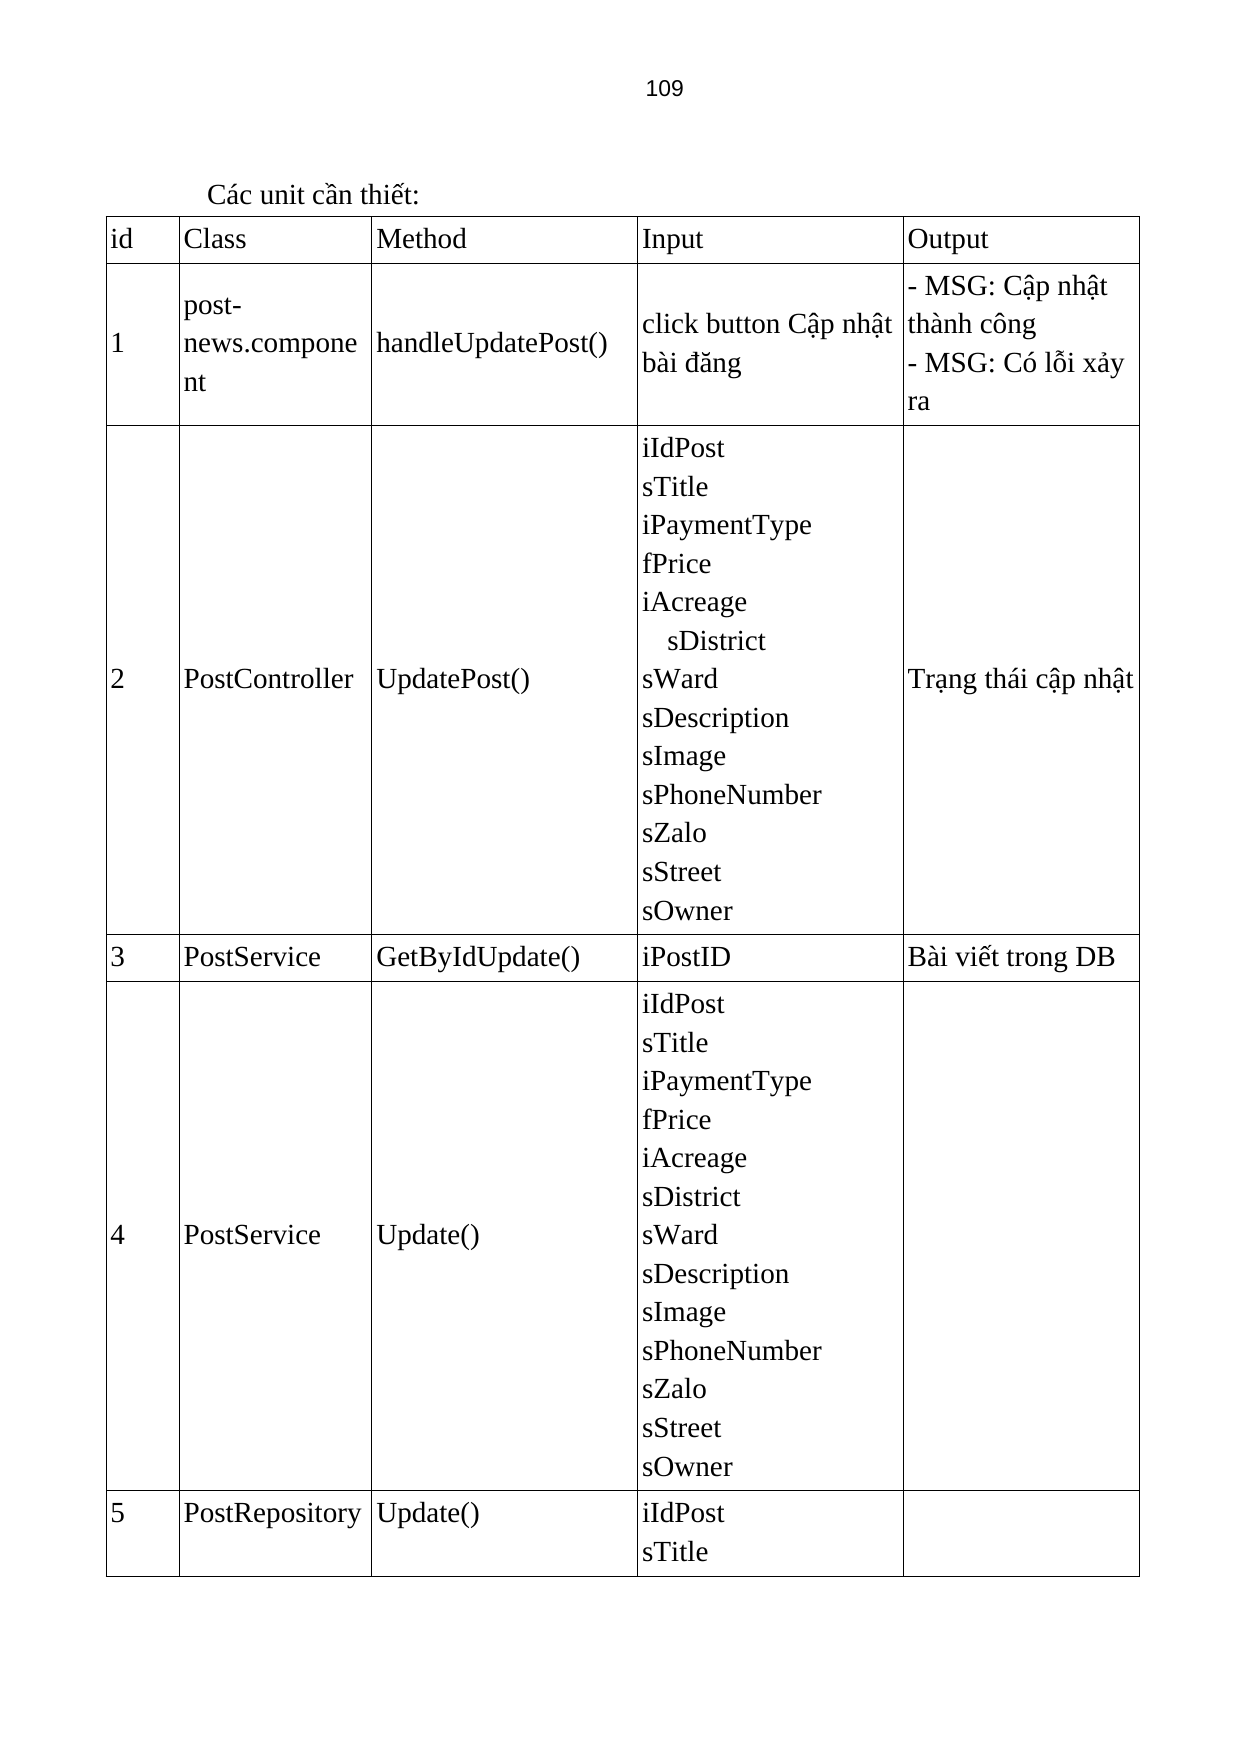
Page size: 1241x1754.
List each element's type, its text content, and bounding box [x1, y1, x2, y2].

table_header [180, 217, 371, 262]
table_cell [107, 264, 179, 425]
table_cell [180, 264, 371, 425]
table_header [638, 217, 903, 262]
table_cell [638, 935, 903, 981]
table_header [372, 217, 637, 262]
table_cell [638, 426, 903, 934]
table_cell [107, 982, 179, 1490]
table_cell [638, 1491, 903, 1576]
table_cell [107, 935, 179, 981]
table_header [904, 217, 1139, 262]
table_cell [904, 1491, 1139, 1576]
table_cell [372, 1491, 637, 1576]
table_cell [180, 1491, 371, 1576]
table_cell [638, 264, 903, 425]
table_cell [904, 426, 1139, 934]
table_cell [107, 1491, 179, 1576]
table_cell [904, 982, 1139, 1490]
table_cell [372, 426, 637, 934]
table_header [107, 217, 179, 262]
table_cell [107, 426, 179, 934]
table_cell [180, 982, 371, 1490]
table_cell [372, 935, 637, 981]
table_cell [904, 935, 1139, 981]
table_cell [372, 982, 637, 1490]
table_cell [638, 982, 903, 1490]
text Các unit cần thiết: [207, 177, 1122, 211]
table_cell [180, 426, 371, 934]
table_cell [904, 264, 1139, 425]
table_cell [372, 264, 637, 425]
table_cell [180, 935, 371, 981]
